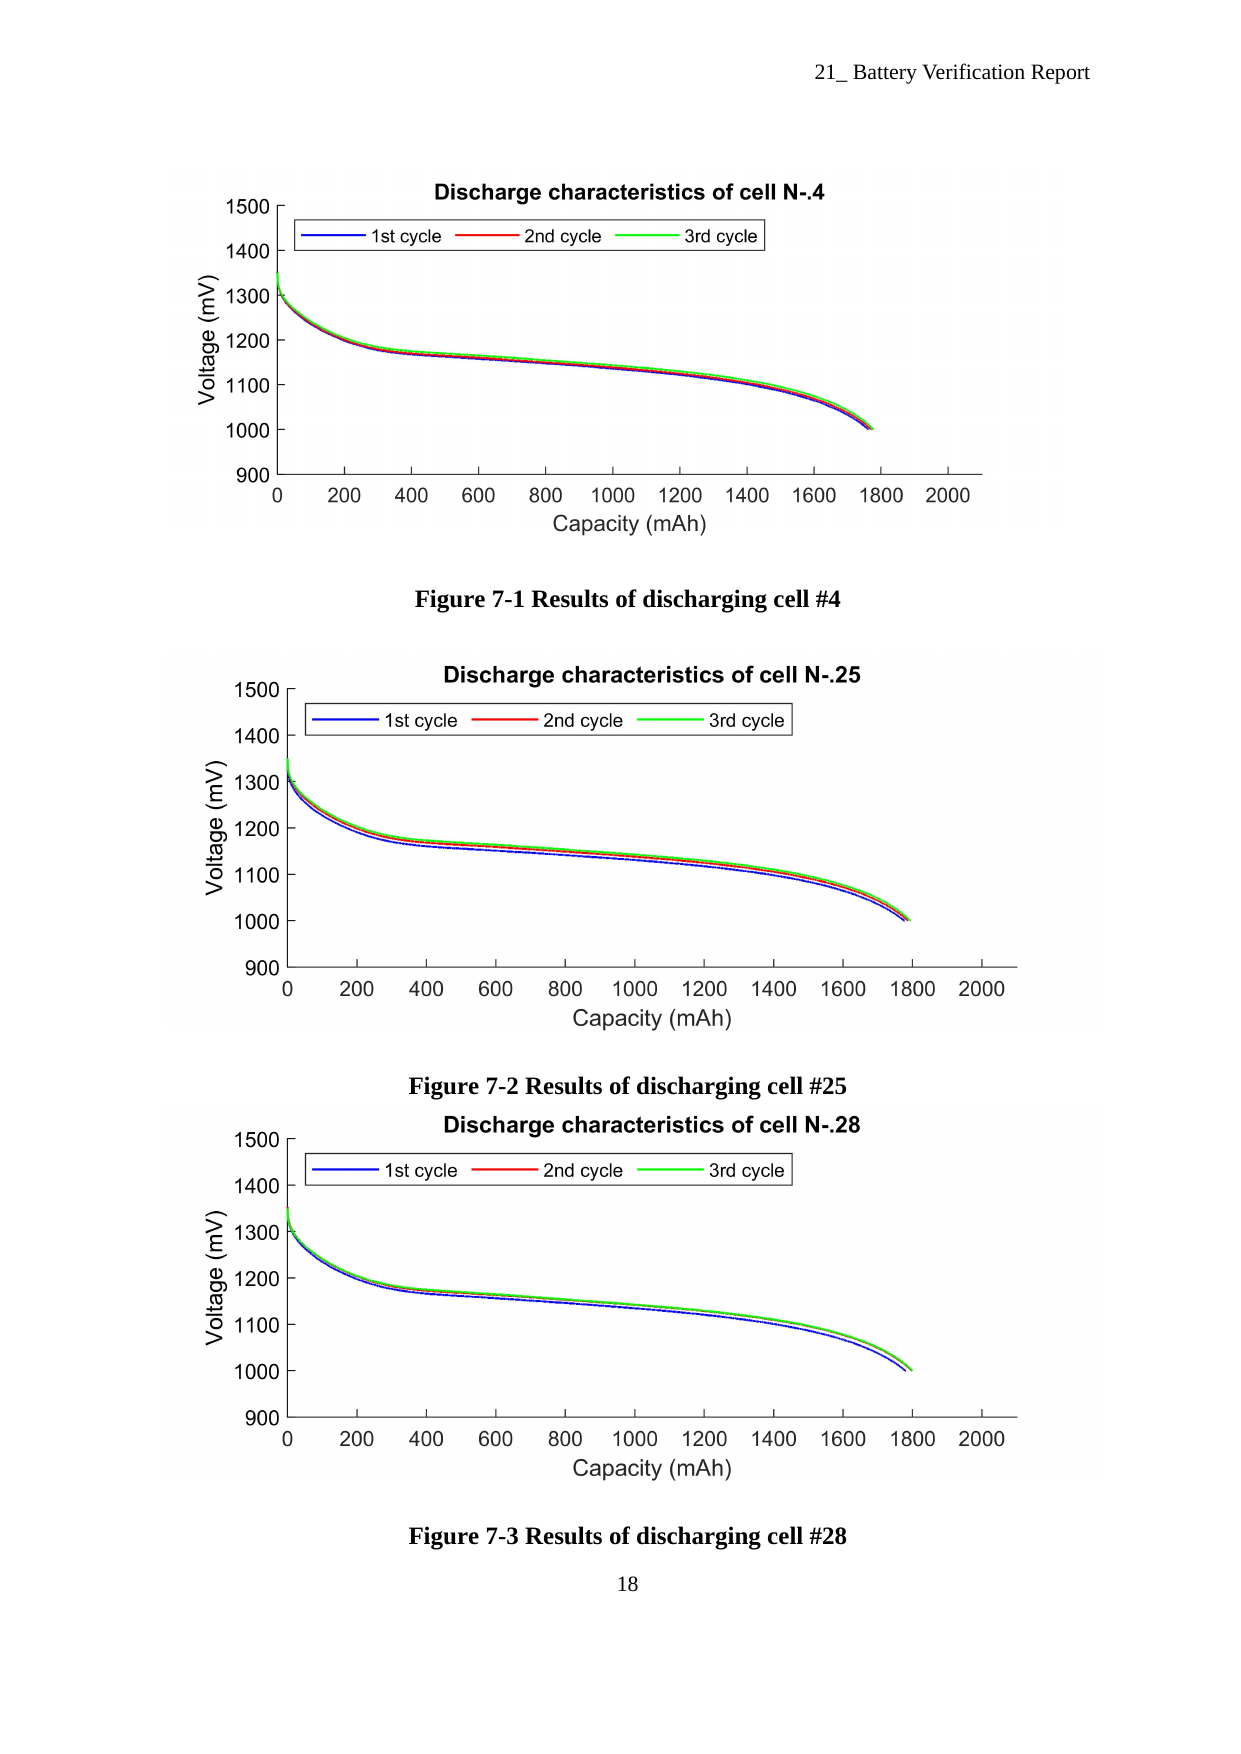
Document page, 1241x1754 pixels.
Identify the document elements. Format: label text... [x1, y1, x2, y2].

text Figure 7-3 Results of discharging cell #28 [150, 1517, 1090, 1554]
text Figure 7-1 Results of discharging cell #4 [150, 579, 1090, 617]
picture [159, 172, 1068, 536]
picture [165, 1104, 1106, 1481]
text Figure 7-2 Results of discharging cell #25 [150, 1067, 1090, 1104]
picture [165, 654, 1106, 1031]
